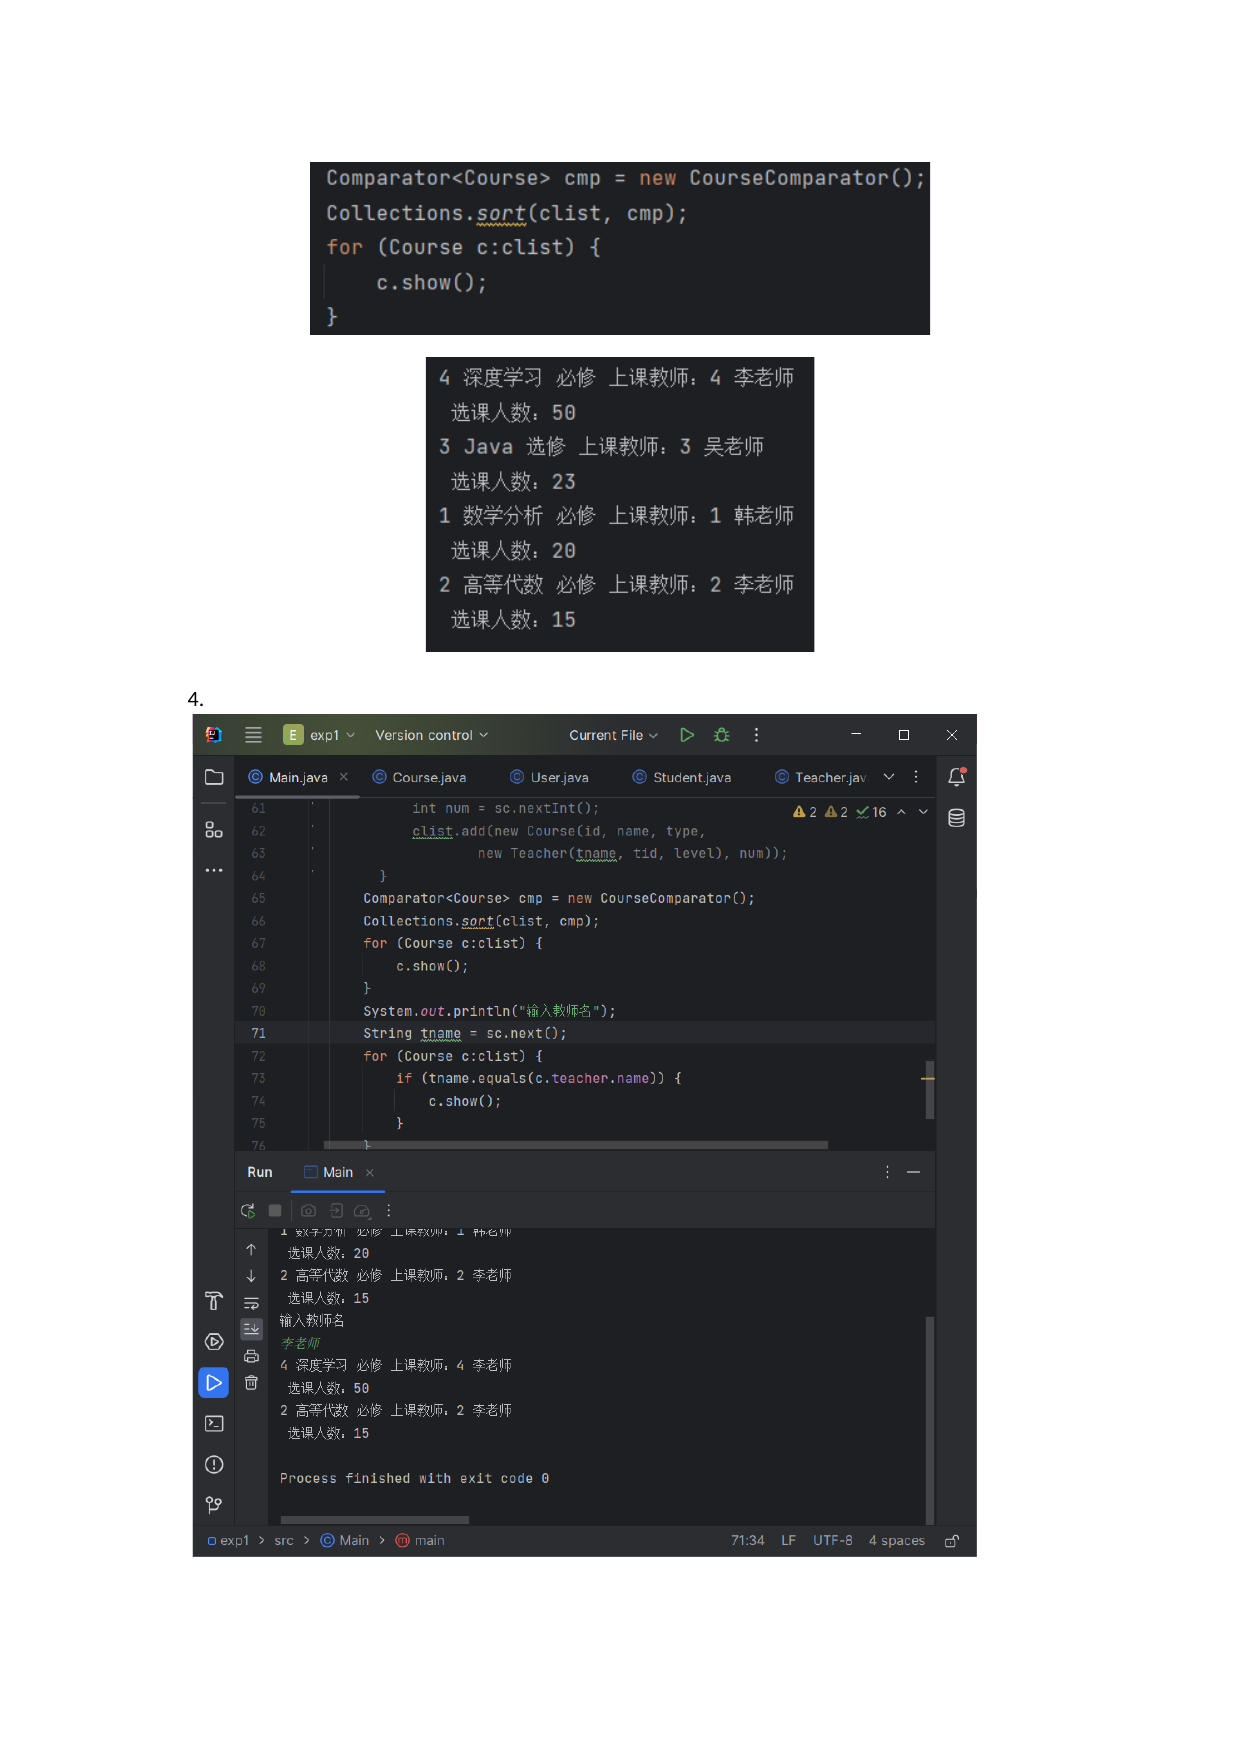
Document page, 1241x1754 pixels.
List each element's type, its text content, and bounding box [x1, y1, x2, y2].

text 4. [187, 682, 1053, 714]
picture [310, 162, 931, 335]
picture [425, 357, 815, 652]
picture [192, 714, 977, 1557]
